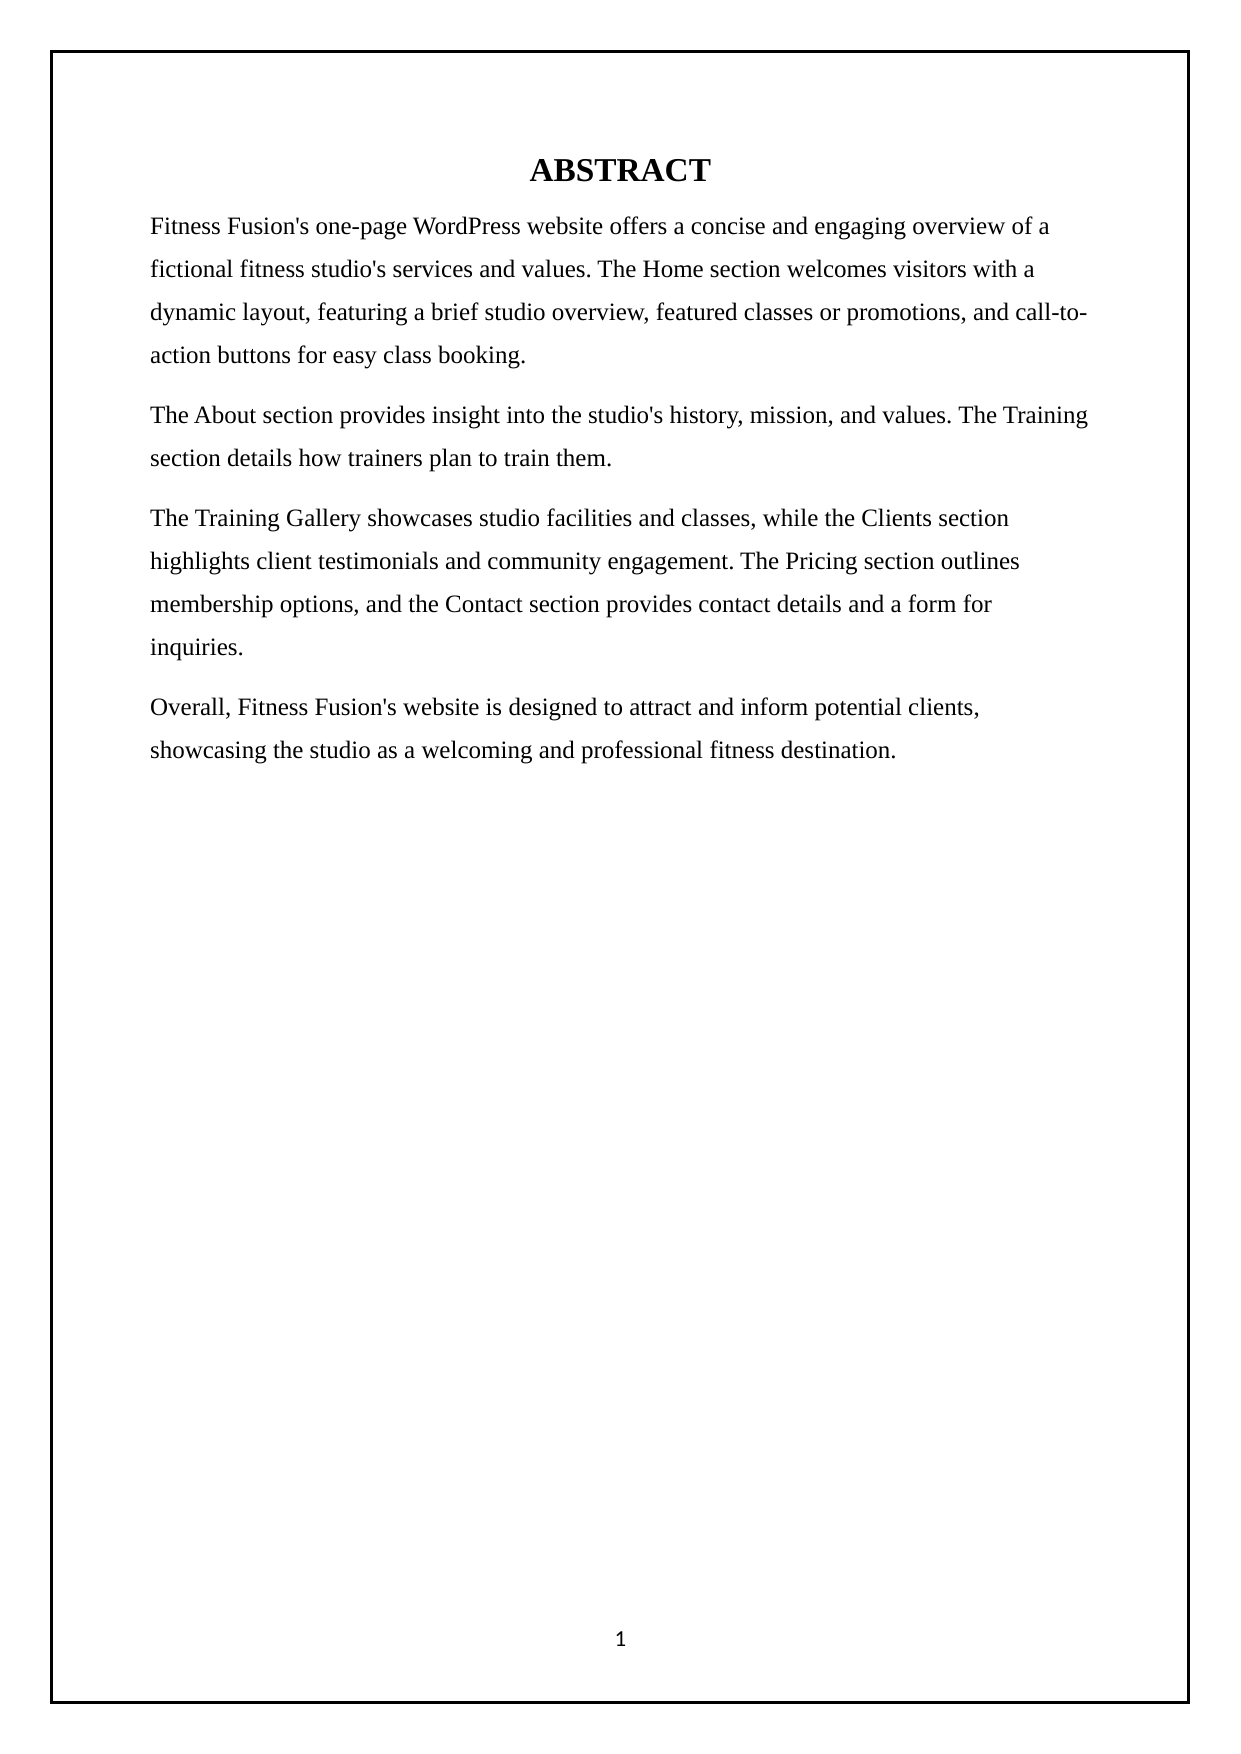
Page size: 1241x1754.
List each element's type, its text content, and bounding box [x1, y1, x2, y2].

text The Training Gallery showcases studio facilities and classes, while the Clients section highlights client testimonials and community engagement. The Pricing section outlines membership options, and the Contact section provides contact details and a form for inquiries. [150, 503, 1090, 661]
text The About section provides insight into the studio's history, mission, and values. The Training section details how trainers plan to train them. [150, 400, 1090, 472]
text Overall, Fitness Fusion's website is designed to attract and inform potential clients, showcasing the studio as a welcoming and professional fitness destination. [150, 692, 1090, 764]
text ABSTRACT [150, 150, 1090, 188]
text Fitness Fusion's one-page WordPress website offers a concise and engaging overview of a fictional fitness studio's services and values. The Home section welcomes visitors with a dynamic layout, featuring a brief studio overview, featured classes or promotions, and call-to-action buttons for easy class booking. [150, 211, 1090, 369]
